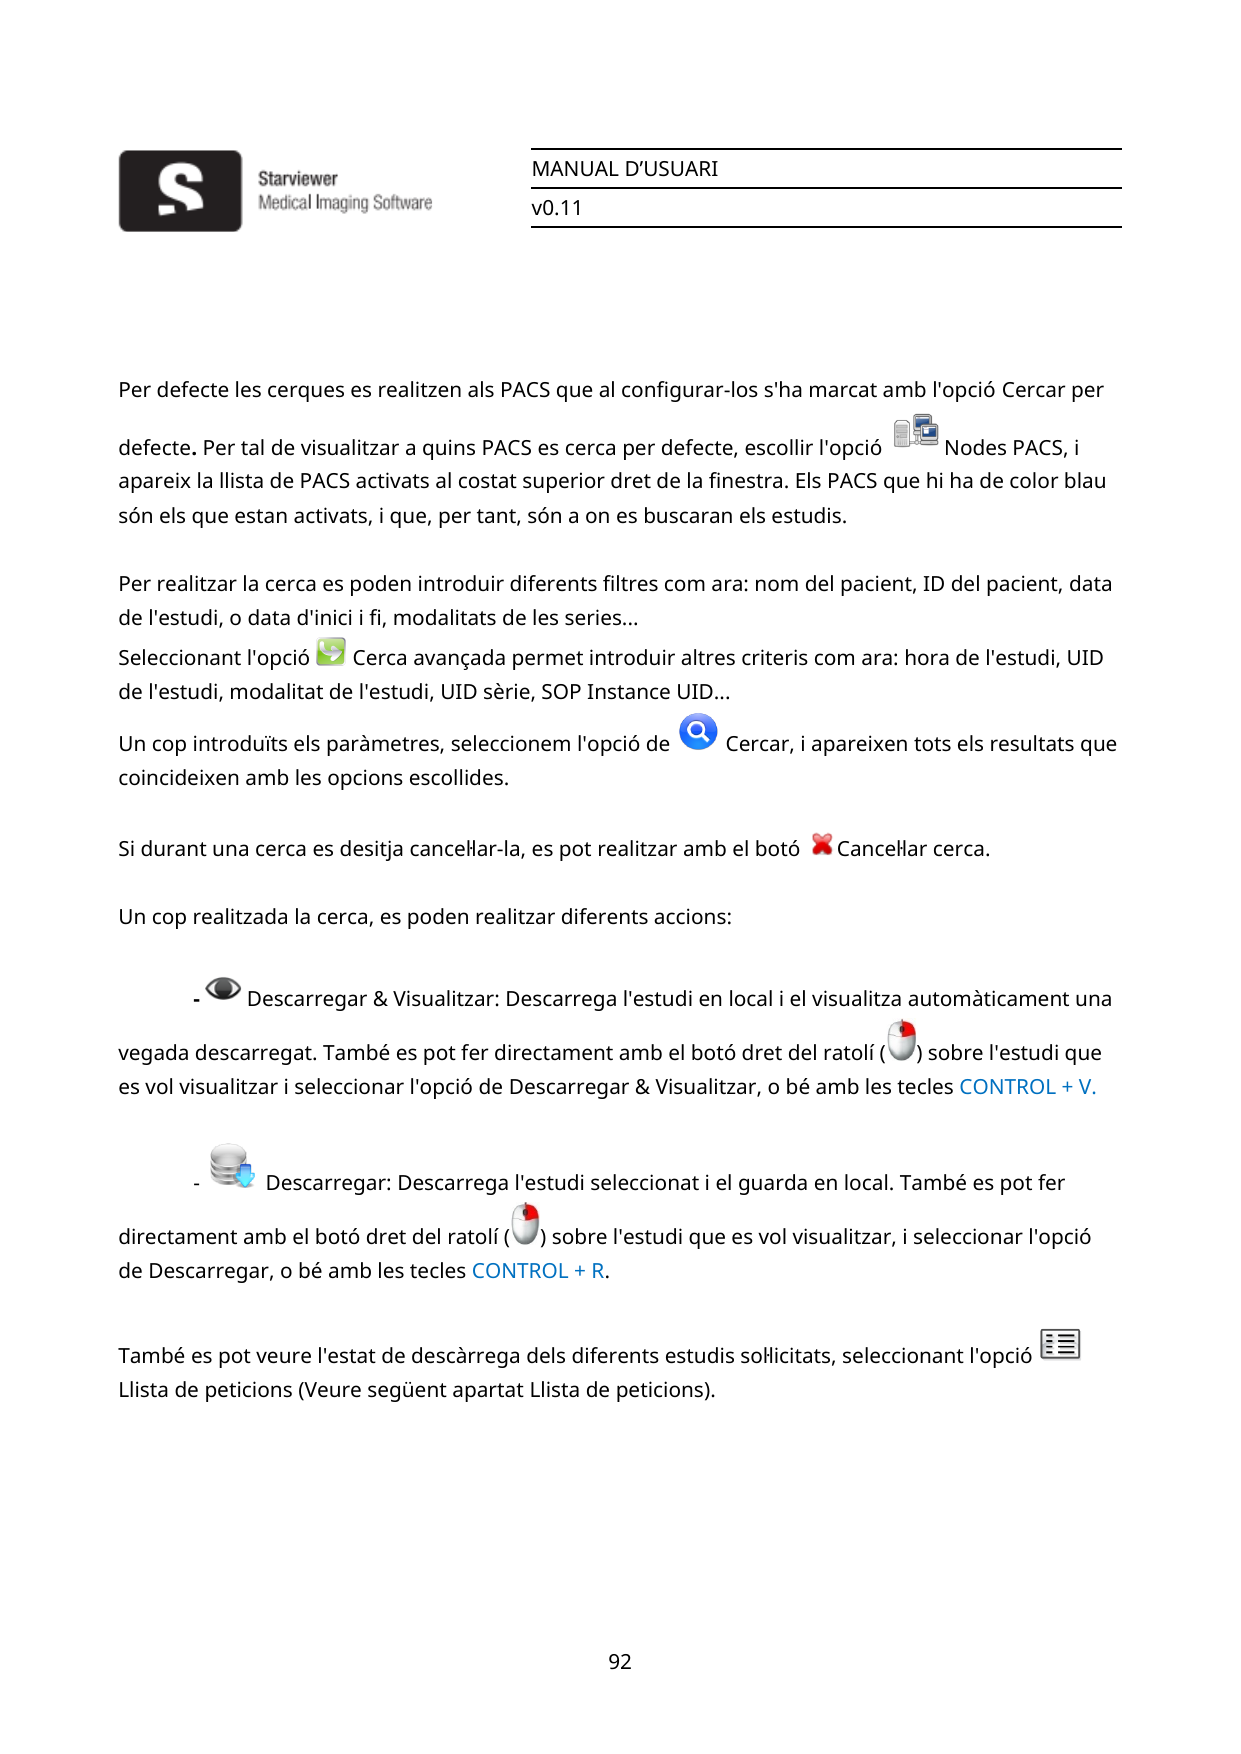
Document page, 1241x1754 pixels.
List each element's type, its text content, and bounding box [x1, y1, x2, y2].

text També es pot veure l'estat de descàrrega dels diferents estudis sol·licitats, seleccionant l'opció Llista de peticions (Veure següent apartat Llista de peticions). [118, 1324, 1122, 1403]
picture [1038, 1324, 1082, 1364]
text Per realitzar la cerca es poden introduir diferents filtres com ara: nom del pacient, ID del pacient, data de l'estudi, o data d'inici i fi, modalitats de les series... [118, 569, 1122, 631]
picture [205, 1140, 260, 1191]
text Seleccionant l'opció Cerca avançada permet introduir altres criteris com ara: hora de l'estudi, UID de l'estudi, modalitat de l'estudi, UID sèrie, SOP Instance UID... [118, 637, 1122, 705]
picture [893, 409, 939, 455]
text - Descarregar & Visualitzar: Descarrega l'estudi en local i el visualitza automàticament una vegada descarregat. També es pot fer directament amb el botó dret del ratolí () sobre l'estudi que es vol visualitzar i seleccionar l'opció de Descarregar & Visualitzar, o bé amb les tecles CONTROL + V. [118, 970, 1122, 1101]
text - Descarregar: Descarrega l'estudi seleccionat i el guarda en local. També es pot fer directament amb el botó dret del ratolí () sobre l'estudi que es vol visualitzar, i seleccionar l'opció de Descarregar, o bé amb les tecles CONTROL + R. [118, 1140, 1122, 1284]
picture [676, 711, 720, 752]
picture [315, 637, 347, 666]
picture [510, 1202, 540, 1245]
picture [811, 831, 837, 857]
picture [205, 970, 242, 1007]
text Si durant una cerca es desitja cancel·lar-la, es pot realitzar amb el botó Cancel·lar cerca. [118, 831, 1122, 863]
picture [886, 1018, 917, 1061]
text Un cop introduïts els paràmetres, seleccionem l'opció de Cercar, i apareixen tots els resultats que coincideixen amb les opcions escollides. [118, 711, 1122, 792]
text Un cop realitzada la cerca, es poden realitzar diferents accions: [118, 902, 1122, 931]
text Per defecte les cerques es realitzen als PACS que al configurar-los s'ha marcat amb l'opció Cercar per defecte. Per tal de visualitzar a quins PACS es cerca per defecte, escollir l'opció Nodes PACS, i apareix la llista de PACS activats al costat superior dret de la finestra. Els PACS que hi ha de color blau són els que estan activats, i que, per tant, són a on es buscaran els estudis. [118, 376, 1122, 529]
